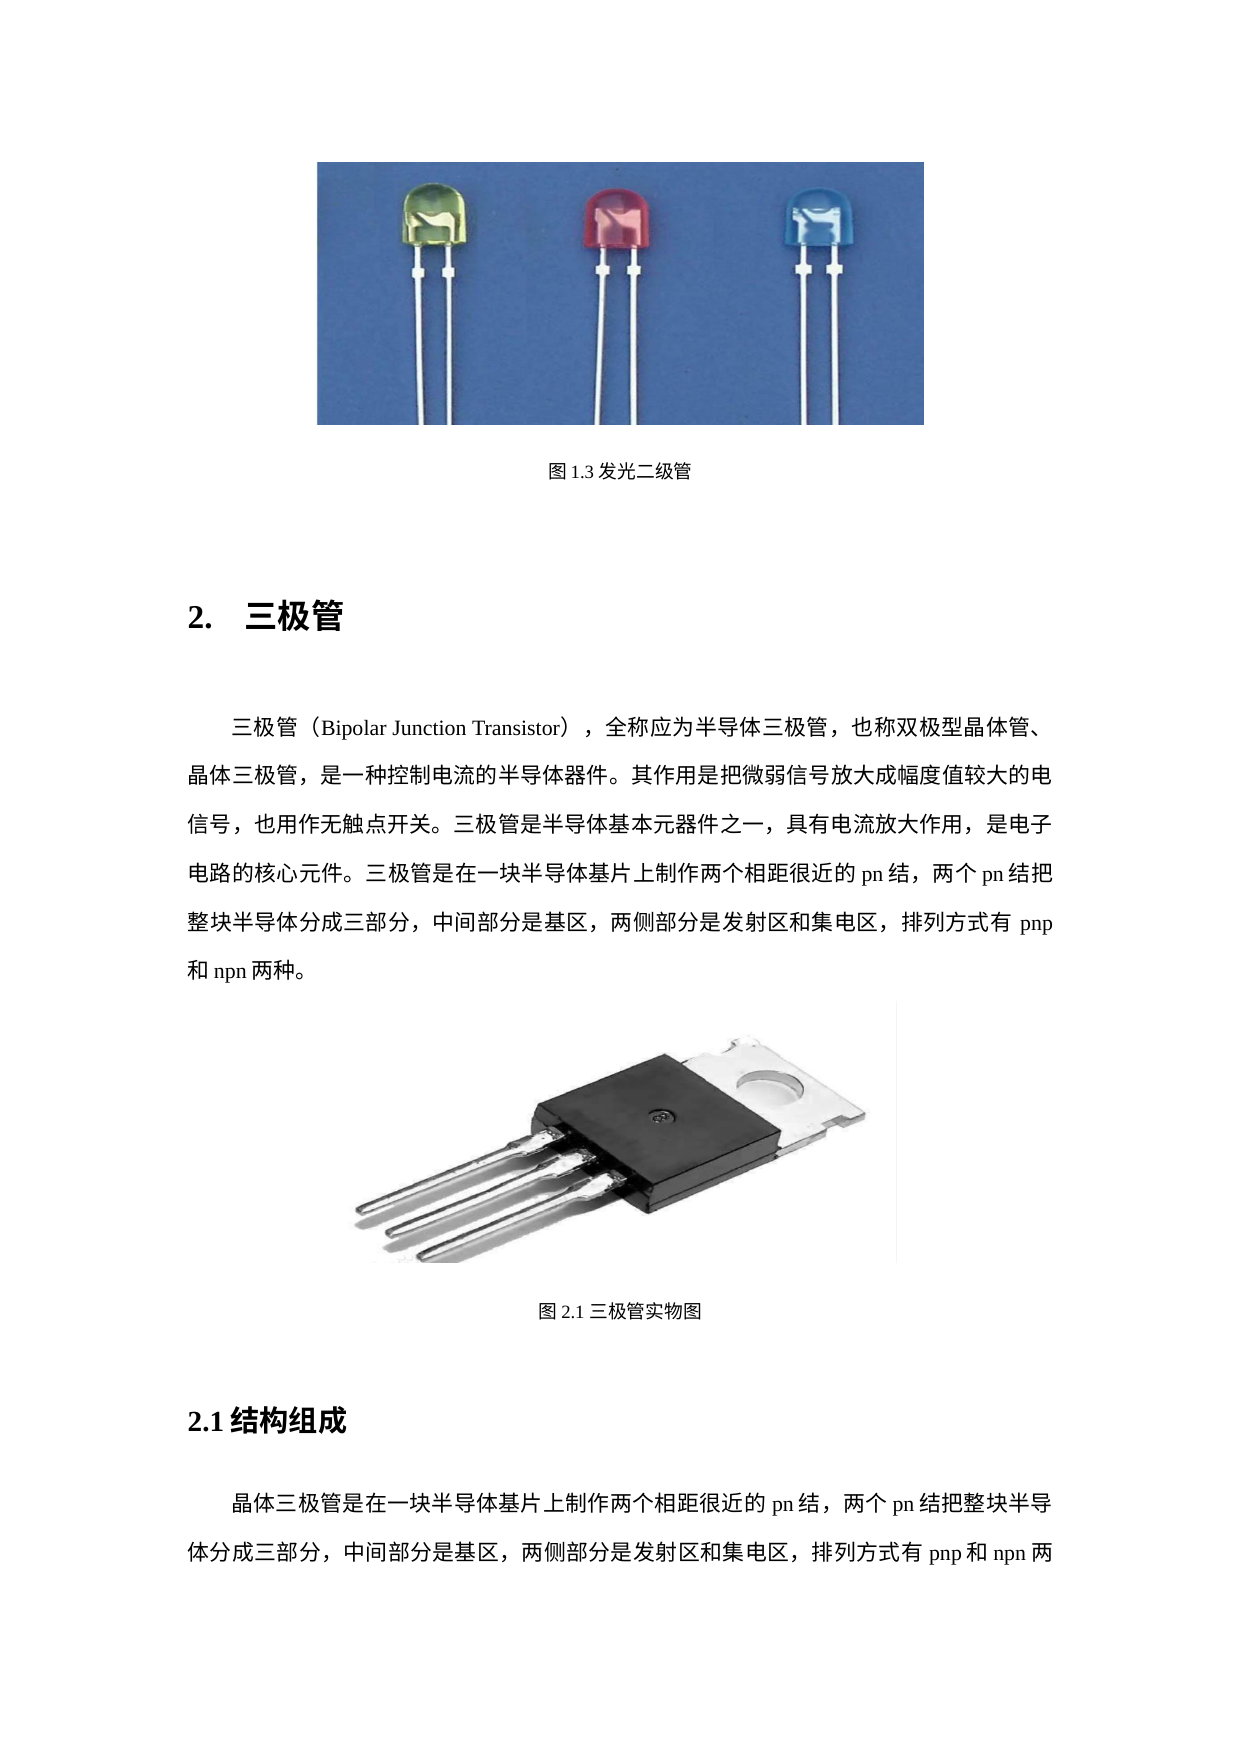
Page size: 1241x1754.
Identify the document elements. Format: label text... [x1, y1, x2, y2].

picture [316, 162, 924, 425]
picture [343, 1001, 897, 1263]
text 三极管（Bipolar Junction Transistor），全称应为半导体三极管，也称双极型晶体管、晶体三极管，是一种控制电流的半导体器件。其作用是把微弱信号放大成幅度值较大的电信号，也用作无触点开关。三极管是半导体基本元器件之一，具有电流放大作用，是电子电路的核心元件。三极管是在一块半导体基片上制作两个相距很近的pn结，两个pn结把整块半导体分成三部分，中间部分是基区，两侧部分是发射区和集电区，排列方式有pnp和npn两种。 [187, 709, 1053, 985]
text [187, 1485, 1053, 1567]
subtitle 2.1 结构组成 [187, 1386, 1053, 1451]
subtitle 三极管 [187, 582, 1053, 647]
text 图1.3 发光二级管 [187, 454, 1053, 487]
text 图2.1 三极管实物图 [187, 1294, 1053, 1326]
